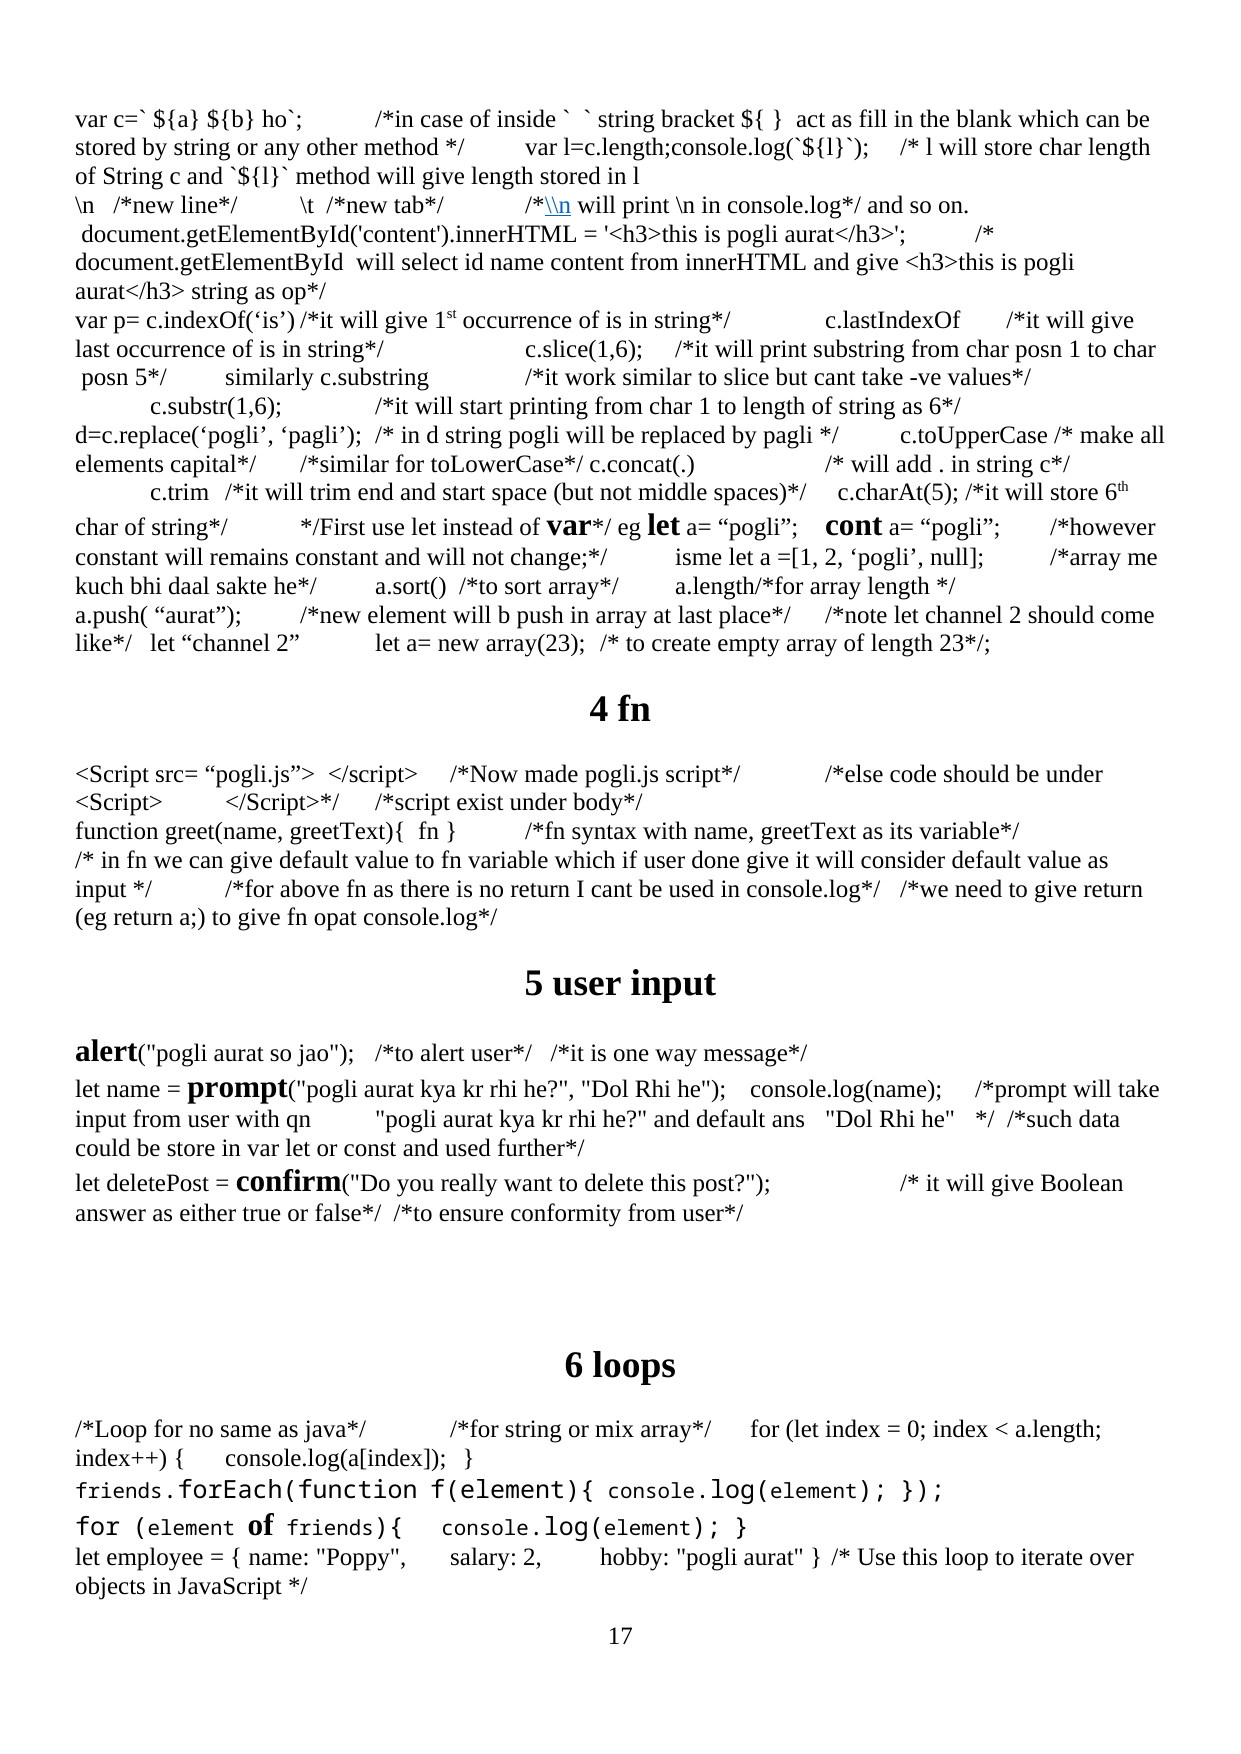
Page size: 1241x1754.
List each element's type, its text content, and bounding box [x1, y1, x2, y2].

text /*Loop for no same as java*/ /*for string or mix array*/ for (let index = 0; index < a.length; index++) { console.log(a[index]); } [75, 1414, 1165, 1472]
text for (element of friends){ console.log(element); } [75, 1506, 1165, 1542]
text document.getElementById('content').innerHTML = '<h3>this is pogli aurat</h3>'; /* document.getElementById will select id name content from innerHTML and give <h3>this is pogli aurat</h3> string as op*/ [75, 219, 1165, 305]
text \n /*new line*/ \t /*new tab*/ /*\\n will print \n in console.log*/ and so on. [75, 190, 1165, 219]
text let employee = { name: "Poppy", salary: 2, hobby: "pogli aurat" } /* Use this loop to iterate over objects in JavaScript */ [75, 1542, 1165, 1600]
subtitle 6 loops [75, 1342, 1165, 1385]
text function greet(name, greetText){ fn } /*fn syntax with name, greetText as its variable*/ [75, 816, 1165, 845]
text friends.forEach(function f(element){ console.log(element); }); [75, 1472, 1165, 1506]
text <Script src= “pogli.js”> </script> /*Now made pogli.js script*/ /*else code should be under <Script> </Script>*/ /*script exist under body*/ [75, 759, 1165, 816]
text alert("pogli aurat so jao"); /*to alert user*/ /*it is one way message*/ [75, 1033, 1165, 1068]
text var c=` ${a} ${b} ho`; /*in case of inside ` ` string bracket ${ } act as fill in the blank which can be stored by string or any other method */ var l=c.length;console.log(`${l}`); /* l will store char length of String c and `${l}` method will give length stored in l [75, 104, 1165, 190]
text a.push( “aurat”); /*new element will b push in array at last place*/ /*note let channel 2 should come like*/ let “channel 2” let a= new array(23); /* to create empty array of length 23*/; [75, 600, 1165, 657]
text var p= c.indexOf(‘is’) /*it will give 1st occurrence of is in string*/ c.lastIndexOf /*it will give last occurrence of is in string*/ c.slice(1,6); /*it will print substring from char posn 1 to char [75, 305, 1165, 362]
text posn 5*/ similarly c.substring /*it work similar to slice but cant take -ve values*/ c.substr(1,6); /*it will start printing from char 1 to length of string as 6*/ [75, 362, 1165, 420]
text let deletePost = confirm("Do you really want to delete this post?"); /* it will give Boolean answer as either true or false*/ /*to ensure conformity from user*/ [75, 1162, 1165, 1227]
text let name = prompt("pogli aurat kya kr rhi he?", "Dol Rhi he"); console.log(name); /*prompt will take input from user with qn "pogli aurat kya kr rhi he?" and default ans "Dol Rhi he" */ /*such data could be store in var let or const and used further*/ [75, 1068, 1165, 1162]
subtitle 4 fn [75, 686, 1165, 729]
text d=c.replace(‘pogli’, ‘pagli’); /* in d string pogli will be replaced by pagli */ c.toUpperCase /* make all elements capital*/ /*similar for toLowerCase*/ c.concat(.) /* will add . in string c*/ c.trim /*it will trim end and start space (but not middle spaces)*/ c.charAt(5); /*it will store 6th char of string*/ */First use let instead of var*/ eg let a= “pogli”; cont a= “pogli”; /*however constant will remains constant and will not change;*/ isme let a =[1, 2, ‘pogli’, null]; /*array me kuch bhi daal sakte he*/ a.sort() /*to sort array*/ a.length/*for array length */ [75, 420, 1165, 600]
text /* in fn we can give default value to fn variable which if user done give it will consider default value as input */ /*for above fn as there is no return I cant be used in console.log*/ /*we need to give return (eg return a;) to give fn opat console.log*/ [75, 845, 1165, 931]
subtitle 5 user input [75, 960, 1165, 1003]
